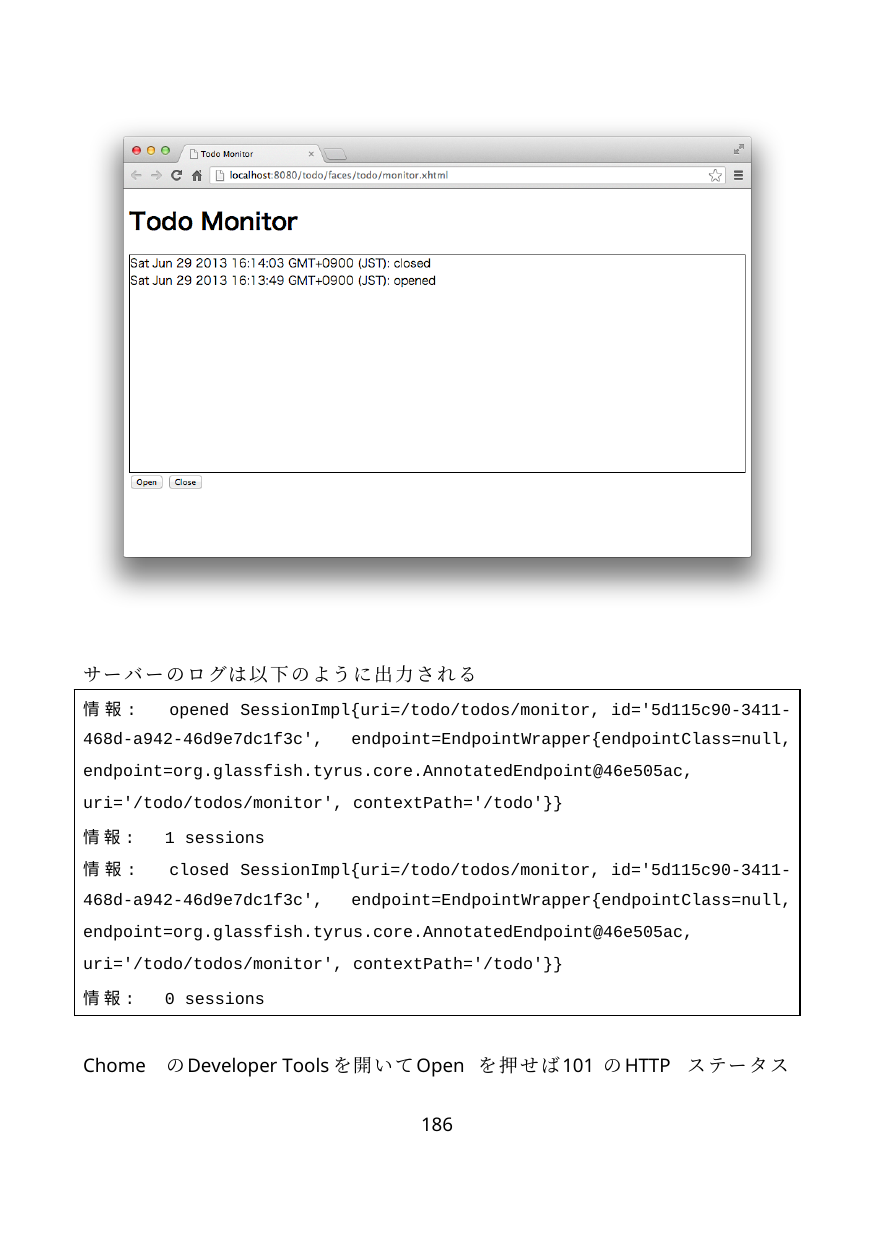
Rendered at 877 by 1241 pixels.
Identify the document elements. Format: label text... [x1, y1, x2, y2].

text 情報: opened SessionImpl{uri=/todo/todos/monitor, id='5d115c90-3411-468d-a942-46d9e7dc1f3c', endpoint=EndpointWrapper{endpointClass=null, endpoint=org.glassfish.tyrus.core.AnnotatedEndpoint@46e505ac, uri='/todo/todos/monitor', contextPath='/todo'}} [75, 690, 799, 821]
text 情報: 0 sessions [75, 978, 799, 1015]
text サーバーのログは以下のように出力される [83, 657, 791, 689]
text 情報: closed SessionImpl{uri=/todo/todos/monitor, id='5d115c90-3411-468d-a942-46d9e7dc1f3c', endpoint=EndpointWrapper{endpointClass=null, endpoint=org.glassfish.tyrus.core.AnnotatedEndpoint@46e505ac, uri='/todo/todos/monitor', contextPath='/todo'}} [83, 853, 791, 978]
text 情報: 1 sessions [83, 821, 791, 853]
picture [82, 111, 792, 614]
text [83, 1048, 791, 1080]
